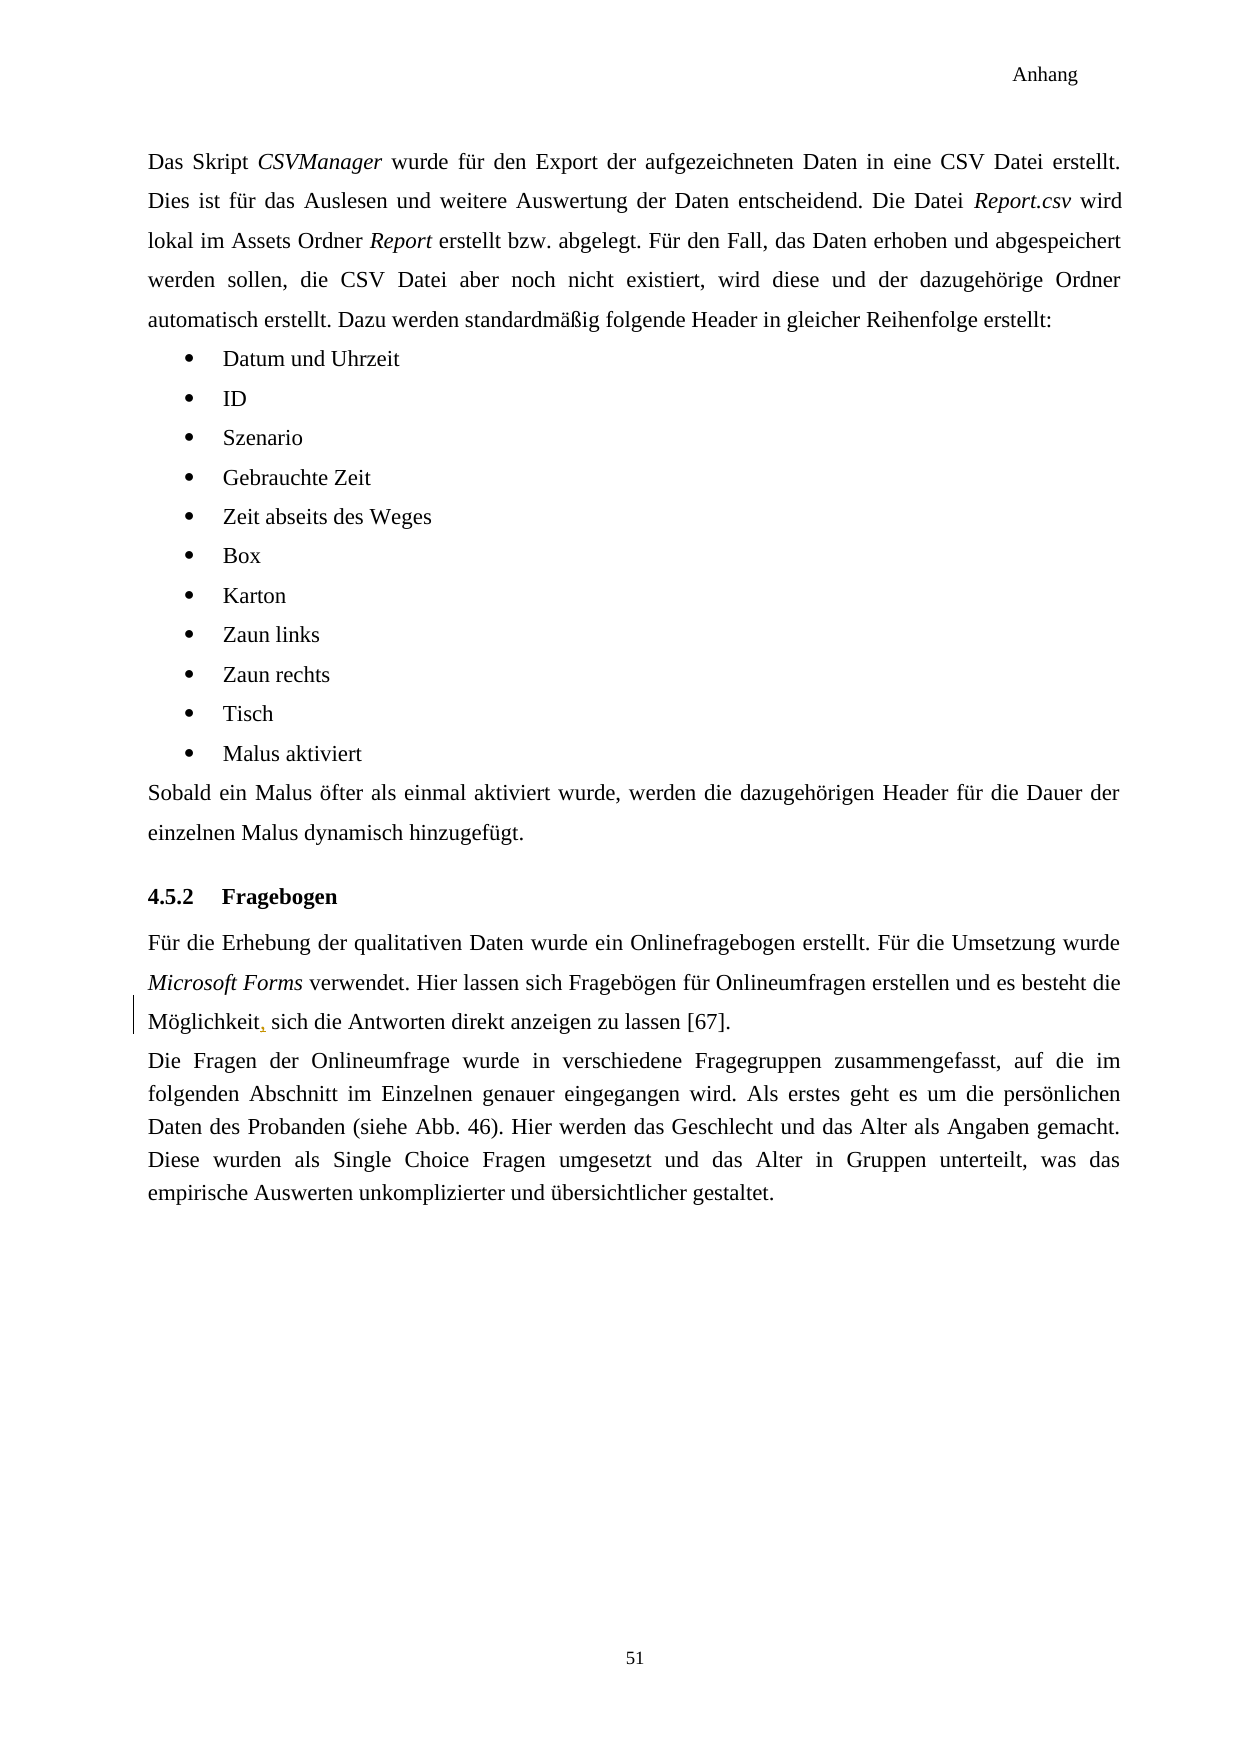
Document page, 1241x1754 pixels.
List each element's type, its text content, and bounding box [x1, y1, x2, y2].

list Zaun links [185, 621, 1122, 648]
list Gebrauchte Zeit [185, 463, 1122, 490]
list ID [185, 384, 1122, 411]
list Malus aktiviert [185, 740, 1122, 766]
list Tisch [185, 700, 1122, 727]
text Für die Erhebung der qualitativen Daten wurde ein Onlinefragebogen erstellt. Für die Umsetzung wurde Microsoft Forms verwendet. Hier lassen sich Fragebögen für Onlineumfragen erstellen und es besteht die Möglichkeit sich die Antworten direkt anzeigen zu lassen. [148, 929, 1122, 1034]
text Das Skript CSVManager wurde für den Export der aufgezeichneten Daten in eine CSV Datei erstellt. Dies ist für das Auslesen und weitere Auswertung der Daten entscheidend. Die Datei Report.csv wird lokal im Assets Ordner Report erstellt bzw. abgelegt. Für den Fall, das Daten erhoben und abgespeichert werden sollen, die CSV Datei aber noch nicht existiert, wird diese und der dazugehörige Ordner automatisch erstellt. Dazu werden standardmäßig folgende Header in gleicher Reihenfolge erstellt: [148, 148, 1122, 332]
list Datum und Uhrzeit [185, 345, 1122, 371]
list Zeit abseits des Weges [185, 503, 1122, 529]
text Die Fragen der Onlineumfrage wurde in verschiedene Fragegruppen zusammengefasst, auf die im folgenden Abschnitt im Einzelnen genauer eingegangen wird. Als erstes geht es um die persönlichen Daten des Probanden (siehe Abb. 46). Hier werden das Geschlecht und das Alter als Angaben gemacht. Diese wurden als Single Choice Fragen umgesetzt und das Alter in Gruppen unterteilt, was das empirische Auswerten unkomplizierter und übersichtlicher gestaltet. [148, 1047, 1122, 1206]
list Szenario [185, 424, 1122, 450]
list Zaun rechts [185, 661, 1122, 687]
list Karton [185, 582, 1122, 608]
text Sobald ein Malus öfter als einmal aktiviert wurde, werden die dazugehörigen Header für die Dauer der einzelnen Malus dynamisch hinzugefügt. [148, 779, 1122, 845]
subtitle Fragebogen [148, 883, 1122, 910]
list Box [185, 542, 1122, 569]
